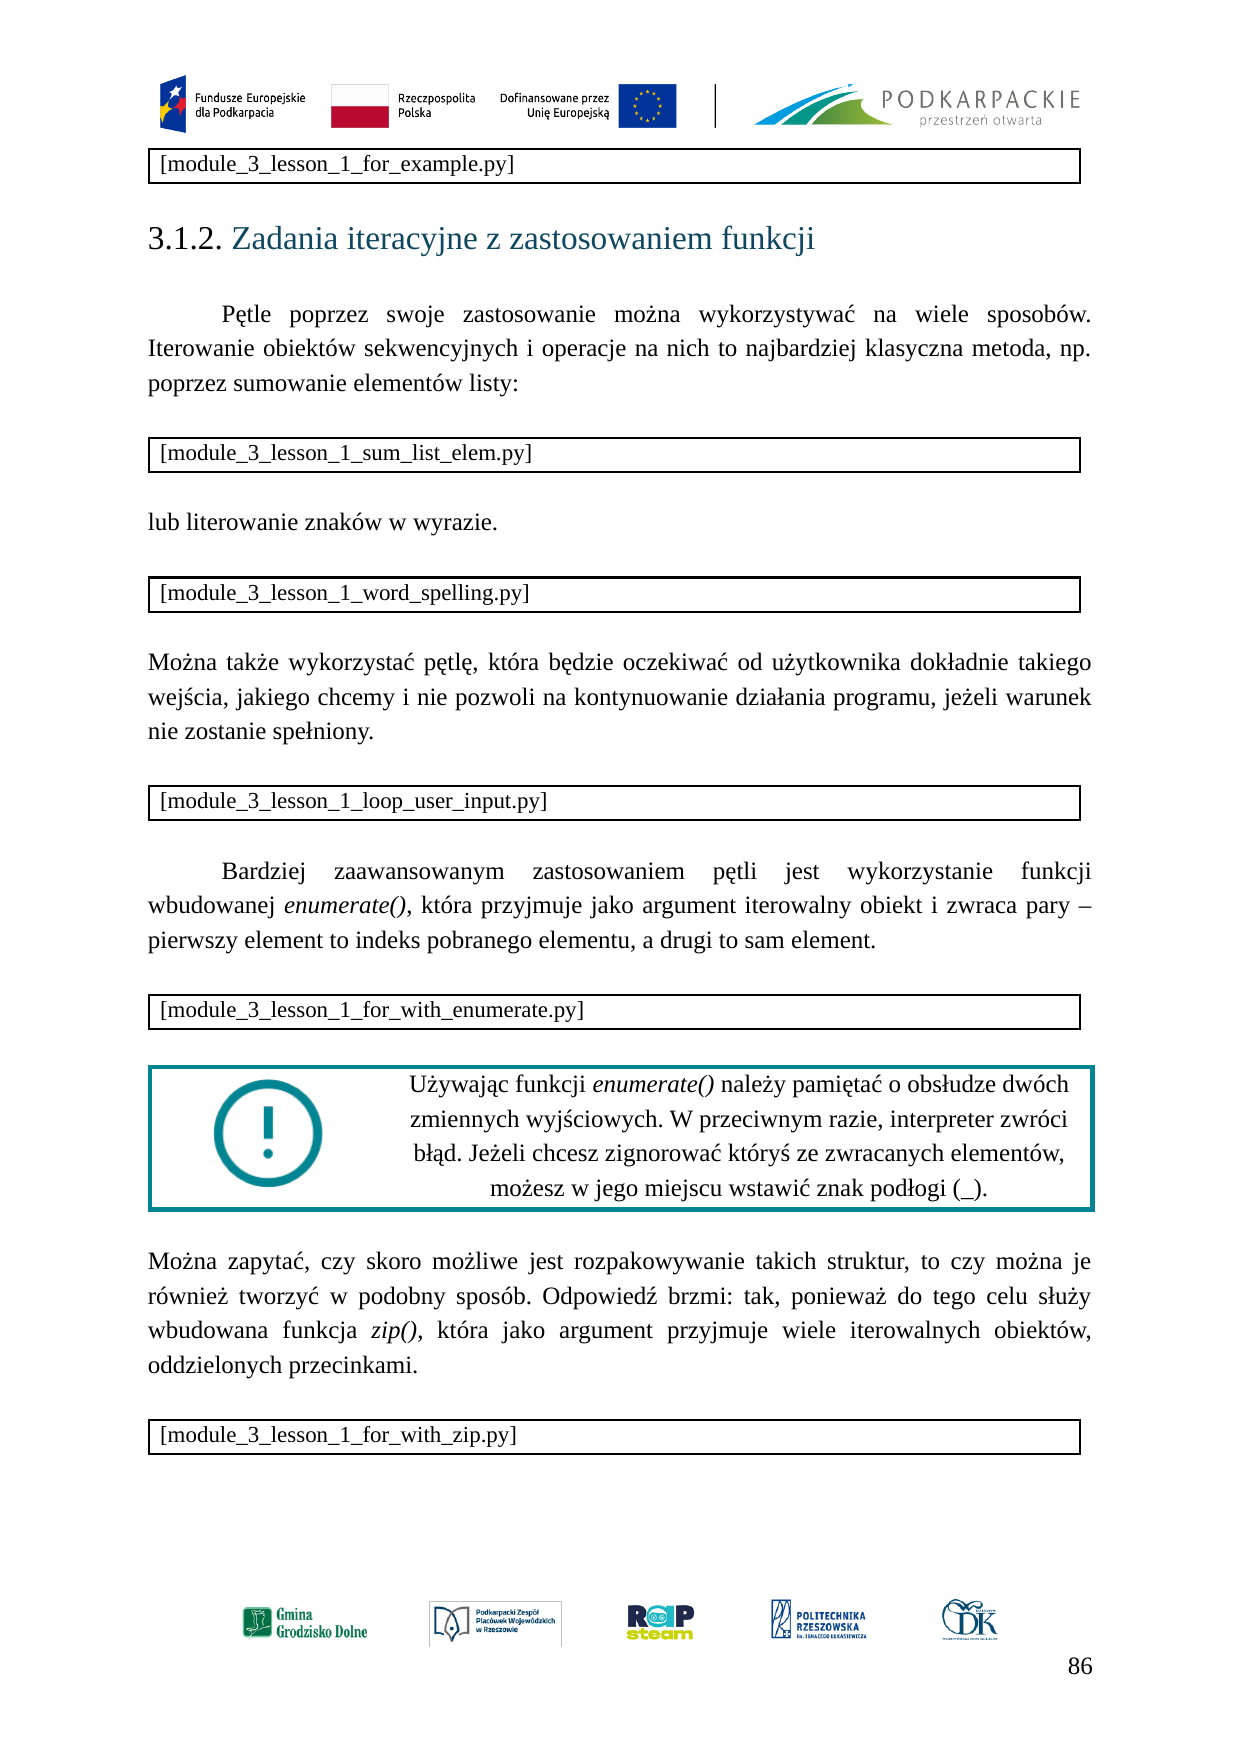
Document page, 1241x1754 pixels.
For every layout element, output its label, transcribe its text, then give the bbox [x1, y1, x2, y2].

subtitle Zadania iteracyjne z zastosowaniem funkcji [148, 218, 1092, 257]
table_header [module_3_lesson_1_for_example.py] [150, 150, 1079, 182]
table_header [module_3_lesson_1_sum_list_elem.py] [150, 439, 1079, 471]
picture [147, 60, 1093, 148]
text lub literowanie znaków w wyrazie. [148, 507, 1092, 536]
picture [242, 1585, 998, 1652]
table_header [module_3_lesson_1_word_spelling.py] [150, 579, 1079, 611]
text Można zapytać, czy skoro możliwe jest rozpakowywanie takich struktur, to czy można je również tworzyć w podobny sposób. Odpowiedź brzmi: tak, ponieważ do tego celu służy wbudowana funkcja zip(), która jako argument przyjmuje wiele iterowalnych obiektów, oddzielonych przecinkami. [148, 1246, 1092, 1378]
text Pętle poprzez swoje zastosowanie można wykorzystywać na wiele sposobów. Iterowanie obiektów sekwencyjnych i operacje na nich to najbardziej klasyczna metoda, np. poprzez sumowanie elementów listy: [148, 299, 1092, 397]
table_header [module_3_lesson_1_for_with_zip.py] [150, 1421, 1079, 1453]
text Bardziej zaawansowanym zastosowaniem pętli jest wykorzystanie funkcji wbudowanej enumerate(), która przyjmuje jako argument iterowalny obiekt i zwraca pary – pierwszy element to indeks pobranego elementu, a drugi to sam element. [148, 856, 1092, 953]
table_header Używając funkcji enumerate() należy pamiętać o obsłudze dwóch zmiennych wyjściowych. W przeciwnym razie, interpreter zwróci błąd. Jeżeli chcesz zignorować któryś ze zwracanych elementów, możesz w jego miejscu wstawić znak podłogi (_). [386, 1069, 1090, 1207]
table_header [module_3_lesson_1_loop_user_input.py] [150, 787, 1079, 819]
picture [203, 1069, 333, 1198]
table_header [152, 1069, 386, 1207]
text Można także wykorzystać pętlę, która będzie oczekiwać od użytkownika dokładnie takiego wejścia, jakiego chcemy i nie pozwoli na kontynuowanie działania programu, jeżeli warunek nie zostanie spełniony. [148, 647, 1092, 745]
table_header [module_3_lesson_1_for_with_enumerate.py] [150, 996, 1079, 1028]
